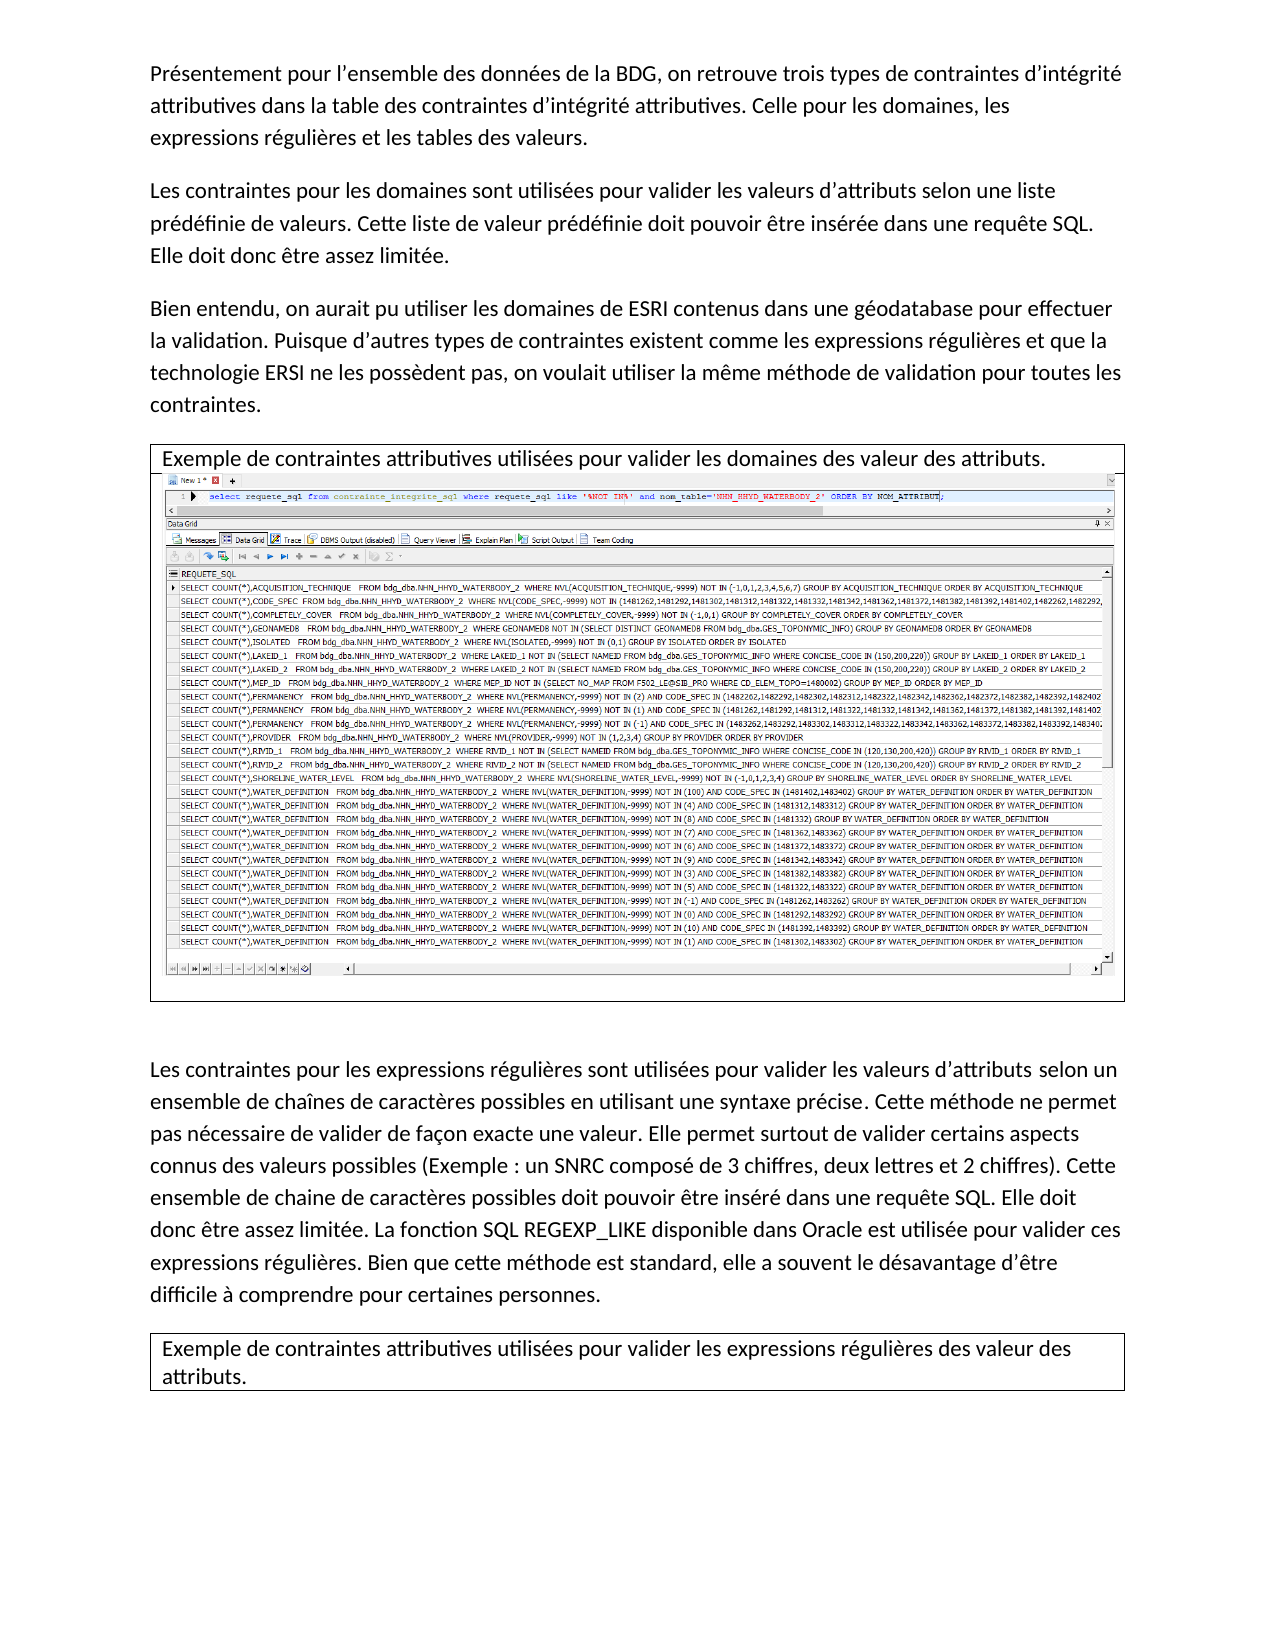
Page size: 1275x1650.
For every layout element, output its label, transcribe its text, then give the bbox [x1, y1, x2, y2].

text Bien entendu, on aurait pu utiliser les domaines de ESRI contenus dans une géodatabase pour effectuer la validation. Puisque d’autres types de contraintes existent comme les expressions régulières et que la technologie ERSI ne les possèdent pas, on voulait utiliser la même méthode de validation pour toutes les contraintes. [150, 294, 1125, 418]
table_cell [151, 474, 1124, 1001]
picture [161, 473, 1115, 976]
text Les contraintes pour les expressions régulières sont utilisées pour valider les valeurs d’attributs selon un ensemble de chaînes de caractères possibles en utilisant une syntaxe précise. Cette méthode ne permet pas nécessaire de valider de façon exacte une valeur. Elle permet surtout de valider certains aspects connus des valeurs possibles (Exemple : un SNRC composé de 3 chiffres, deux lettres et 2 chiffres). Cette ensemble de chaine de caractères possibles doit pouvoir être inséré dans une requête SQL. Elle doit donc être assez limitée. La fonction SQL REGEXP_LIKE disponible dans Oracle est utilisée pour valider ces expressions régulières. Bien que cette méthode est standard, elle a souvent le désavantage d’être difficile à comprendre pour certaines personnes. [150, 1055, 1125, 1308]
text Les contraintes pour les domaines sont utilisées pour valider les valeurs d’attributs selon une liste prédéfinie de valeurs. Cette liste de valeur prédéfinie doit pouvoir être insérée dans une requête SQL. Elle doit donc être assez limitée. [150, 176, 1125, 269]
table_header Exemple de contraintes attributives utilisées pour valider les expressions régulières des valeur des attributs. [151, 1334, 1124, 1390]
text Présentement pour l’ensemble des données de la BDG, on retrouve trois types de contraintes d’intégrité attributives dans la table des contraintes d’intégrité attributives. Celle pour les domaines, les expressions régulières et les tables des valeurs. [150, 59, 1125, 151]
table_header Exemple de contraintes attributives utilisées pour valider les domaines des valeur des attributs. [151, 445, 1124, 472]
